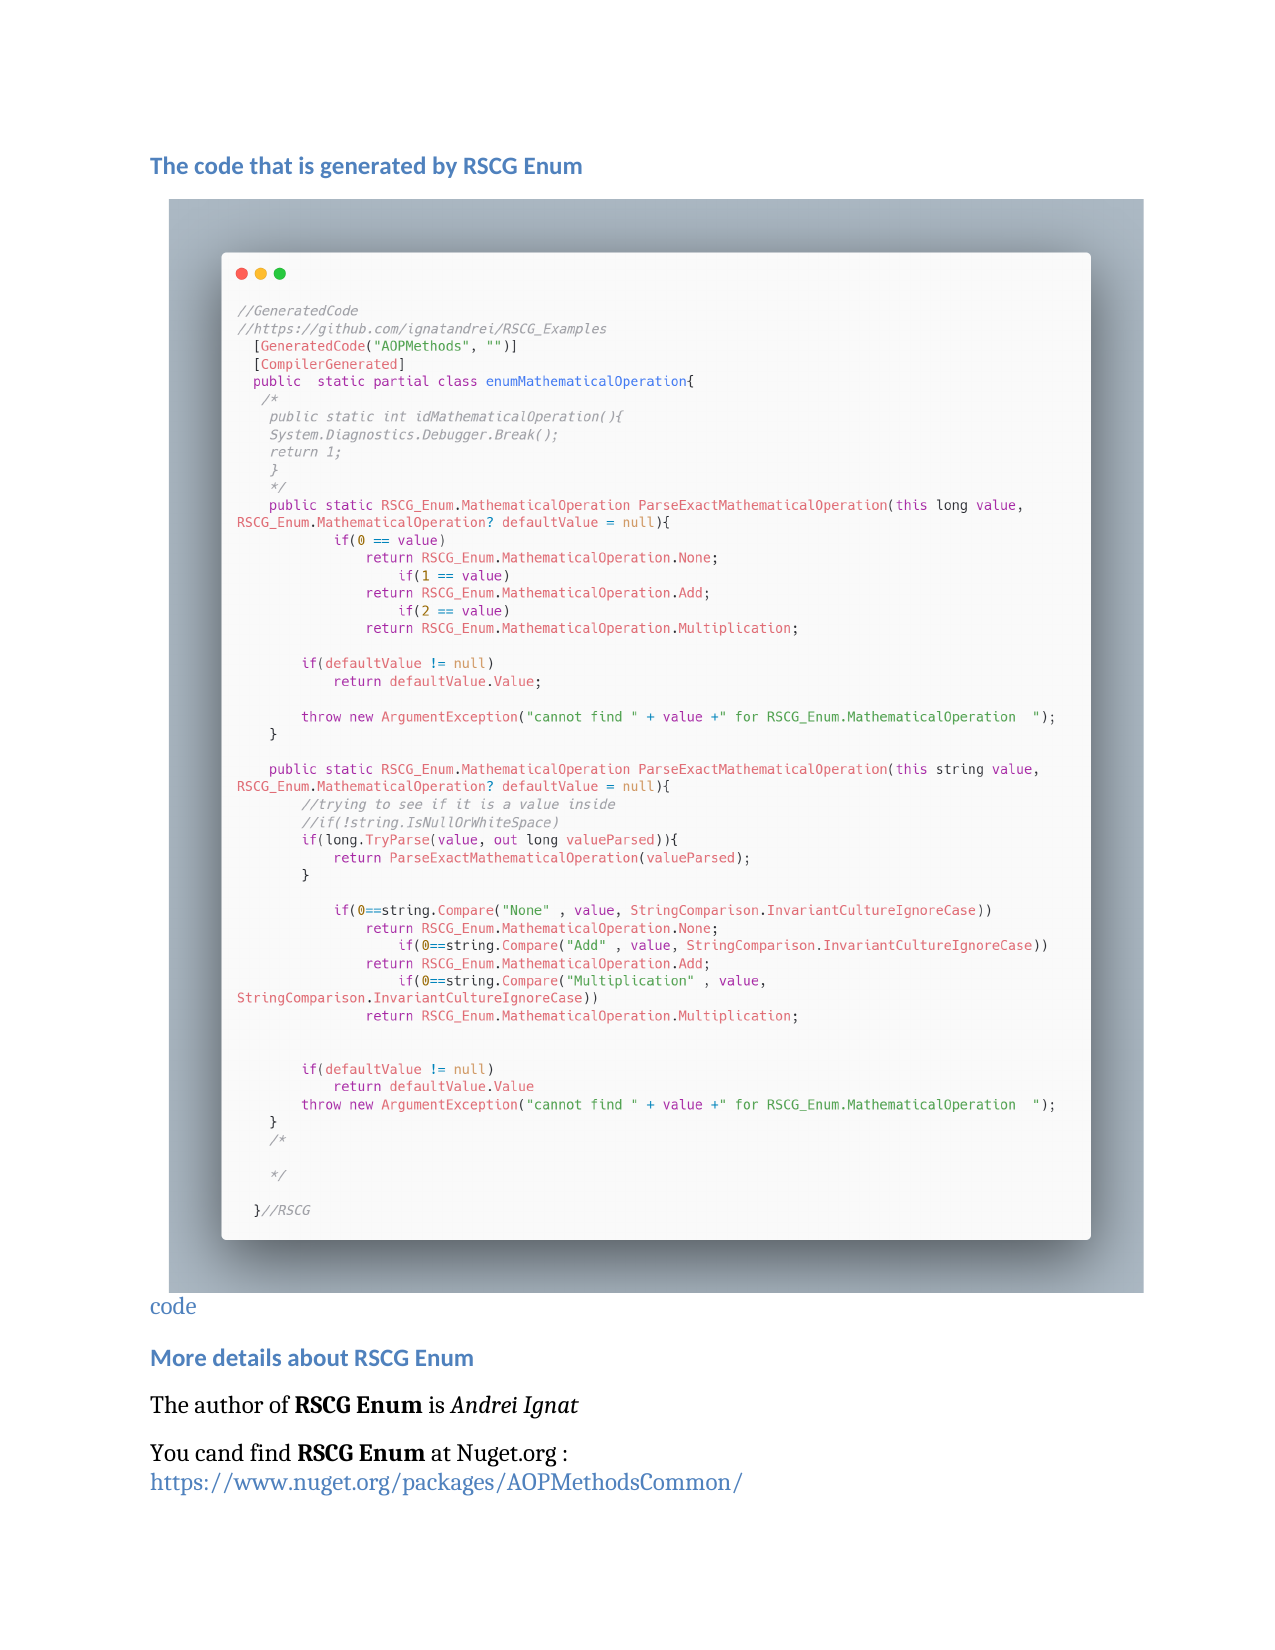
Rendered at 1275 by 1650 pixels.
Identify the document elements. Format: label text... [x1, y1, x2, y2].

subtitle The code that is generated by RSCG Enum [150, 150, 1125, 181]
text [150, 1439, 1125, 1496]
text The author of RSCG Enum is Andrei Ignat [150, 1391, 1125, 1420]
picture [168, 199, 1144, 1293]
subtitle More details about RSCG Enum [150, 1342, 1125, 1372]
